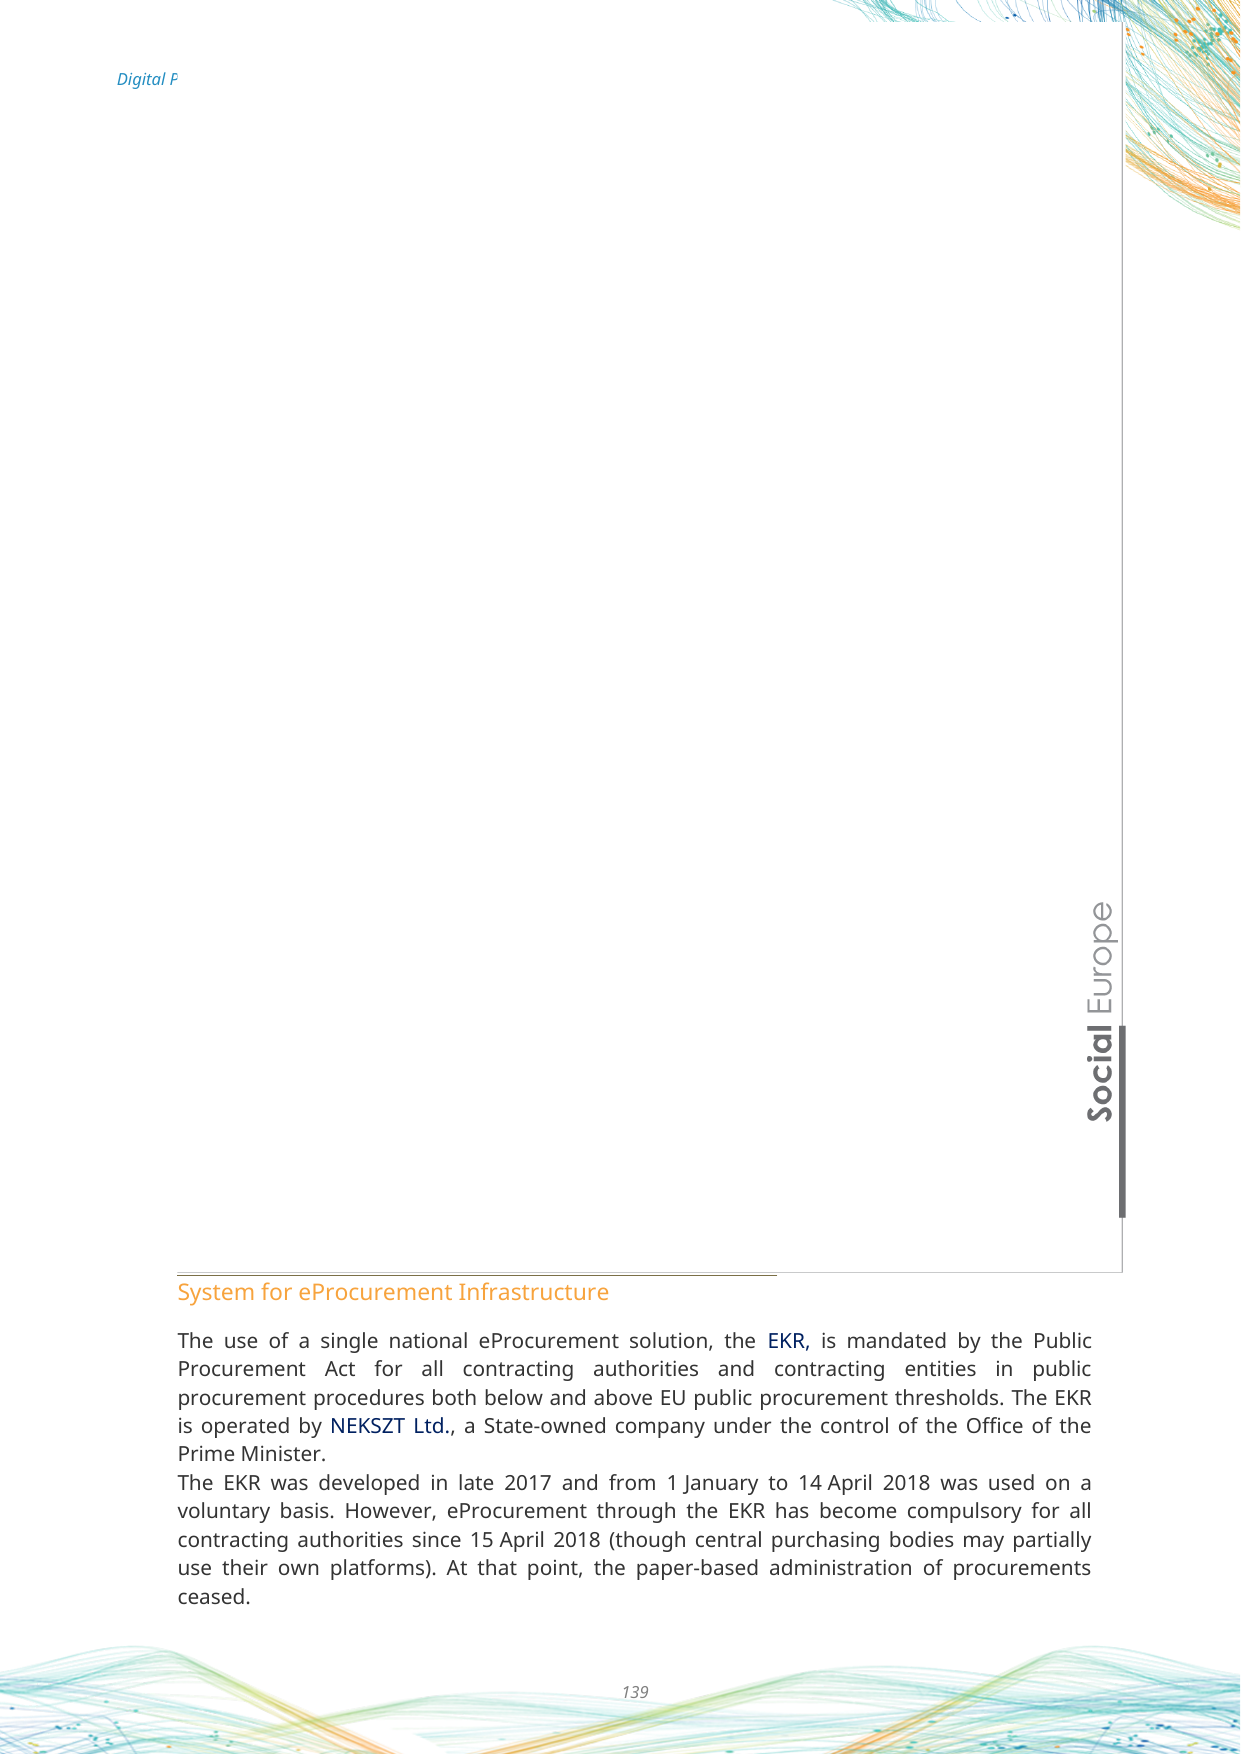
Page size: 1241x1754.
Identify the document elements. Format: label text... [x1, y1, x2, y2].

picture [177, 0, 1241, 1273]
subtitle System for eProcurement Infrastructure [177, 1276, 1092, 1307]
picture [0, 1621, 1241, 1754]
text The EKR was developed in late 2017 and from 1 January to 14 April 2018 was used on a voluntary basis. However, eProcurement through the EKR has become compulsory for all contracting authorities since 15 April 2018 (though central purchasing bodies may partially use their own platforms). At that point, the paper-based administration of procurements ceased. [177, 1468, 1092, 1610]
text The use of a single national eProcurement solution, the EKR, is mandated by the Public Procurement Act for all contracting authorities and contracting entities in public procurement procedures both below and above EU public procurement thresholds. The EKR is operated by NEKSZT Ltd., a State-owned company under the control of the Office of the Prime Minister. [177, 1326, 1092, 1468]
